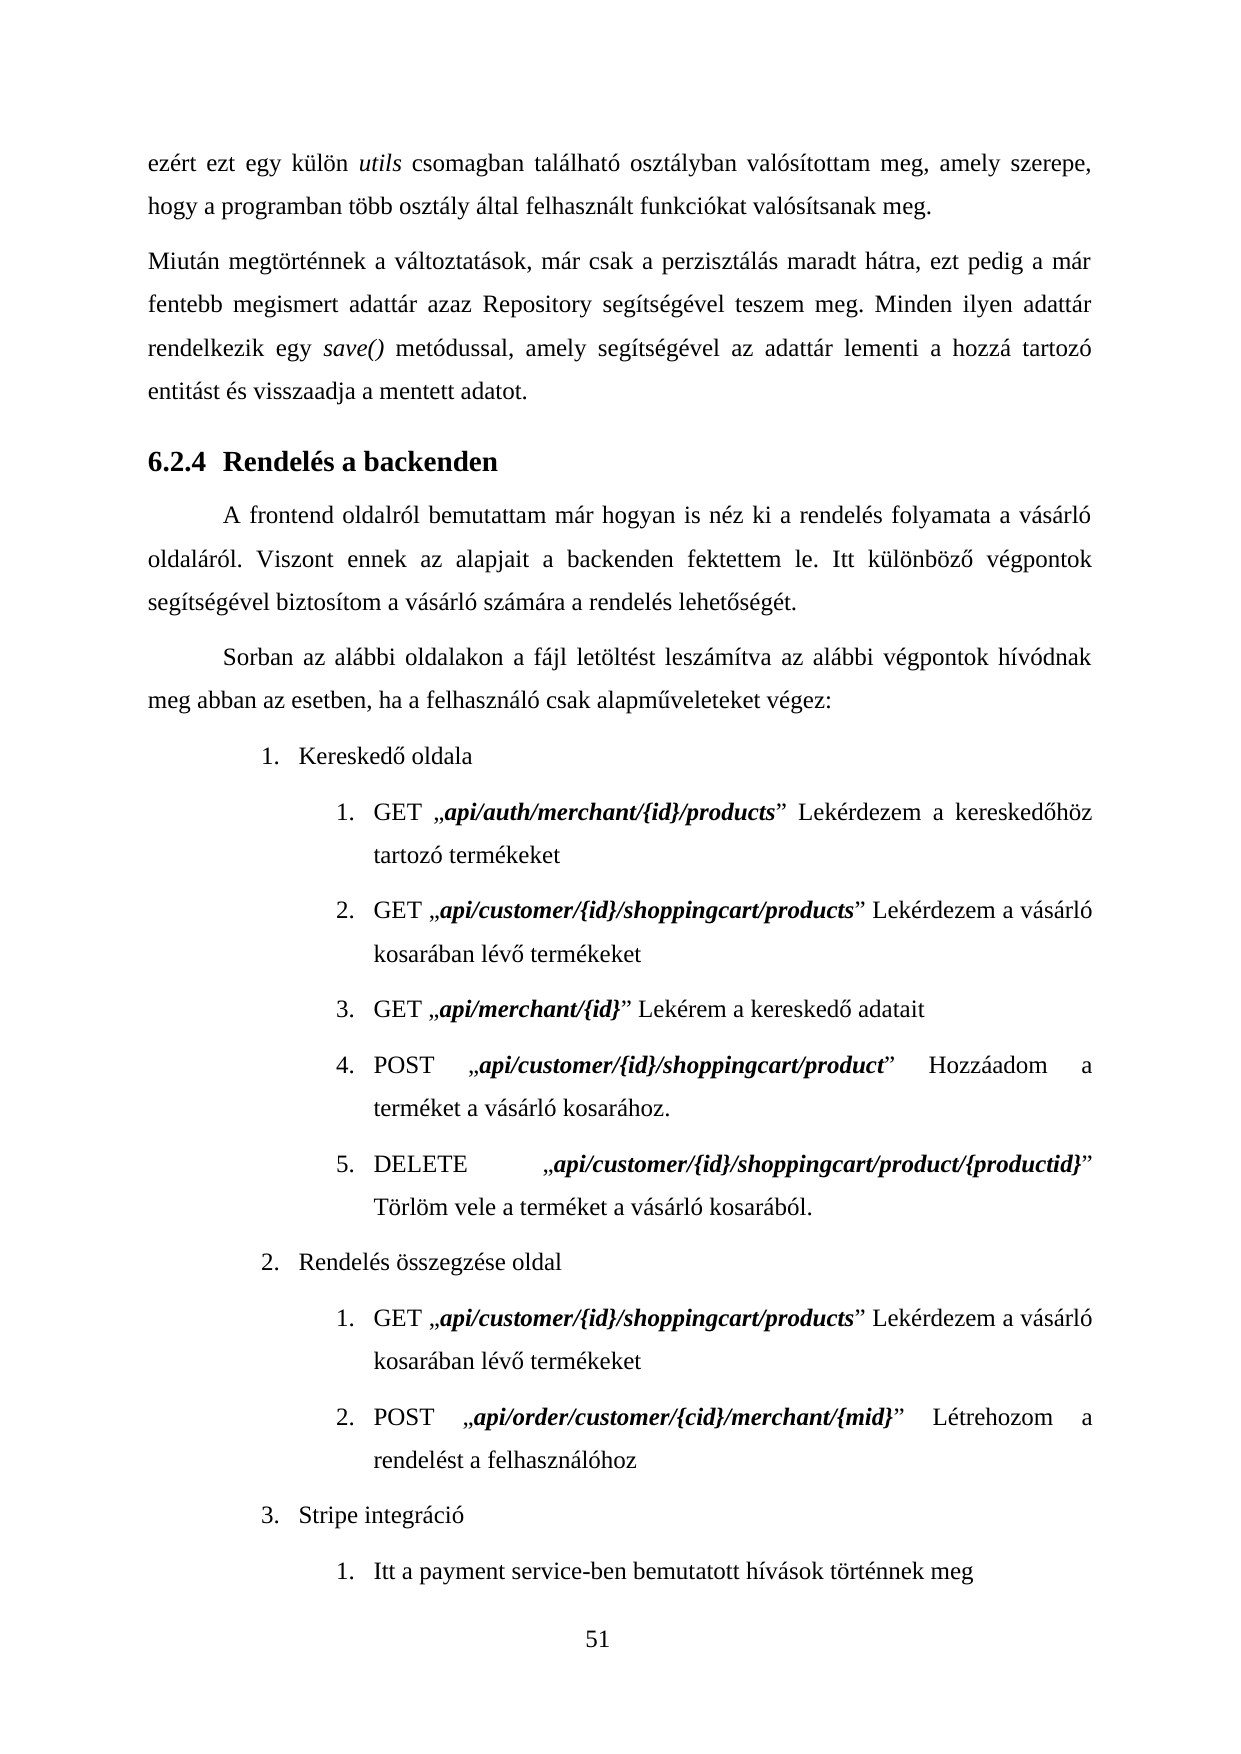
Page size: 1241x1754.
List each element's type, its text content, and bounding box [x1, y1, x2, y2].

list Stripe integráció [261, 1501, 1092, 1529]
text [148, 148, 1092, 219]
text A frontend oldalról bemutattam már hogyan is néz ki a rendelés folyamata a vásárló oldaláról. Viszont ennek az alapjait a backenden fektettem le. Itt különböző végpontok segítségével biztosítom a vásárló számára a rendelés lehetőségét. [148, 501, 1092, 616]
text Sorban az alábbi oldalakon a fájl letöltést leszámítva az alábbi végpontok hívódnak meg abban az esetben, ha a felhasználó csak alapműveleteket végez: [148, 642, 1092, 714]
text Miután megtörténnek a változtatások, már csak a perzisztálás maradt hátra, ezt pedig a már fentebb megismert adattár azaz Repository segítségével teszem meg. Minden ilyen adattár rendelkezik egy save() metódussal, amely segítségével az adattár lementi a hozzá tartozó entitást és visszaadja a mentett adatot. [148, 246, 1092, 404]
list GET „api/merchant/{id}” Lekérem a kereskedő adatait [336, 994, 1092, 1023]
subtitle Rendelés a backenden [148, 444, 1092, 477]
list Itt a payment service-ben bemutatott hívások történnek meg [336, 1556, 1092, 1585]
list POST „api/customer/{id}/shoppingcart/product” Hozzáadom a terméket a vásárló kosarához. [336, 1050, 1092, 1122]
list DELETE „api/customer/{id}/shoppingcart/product/{productid}” Törlöm vele a terméket a vásárló kosarából. [336, 1149, 1092, 1221]
list GET „api/customer/{id}/shoppingcart/products” Lekérdezem a vásárló kosarában lévő termékeket [336, 1303, 1092, 1375]
list Rendelés összegzése oldal [261, 1247, 1092, 1276]
list Kereskedő oldala [261, 741, 1092, 770]
list POST „api/order/customer/{cid}/merchant/{mid}” Létrehozom a rendelést a felhasználóhoz [336, 1402, 1092, 1474]
list GET „api/customer/{id}/shoppingcart/products” Lekérdezem a vásárló kosarában lévő termékeket [336, 896, 1092, 967]
list GET „api/auth/merchant/{id}/products” Lekérdezem a kereskedőhöz tartozó termékeket [336, 797, 1092, 869]
